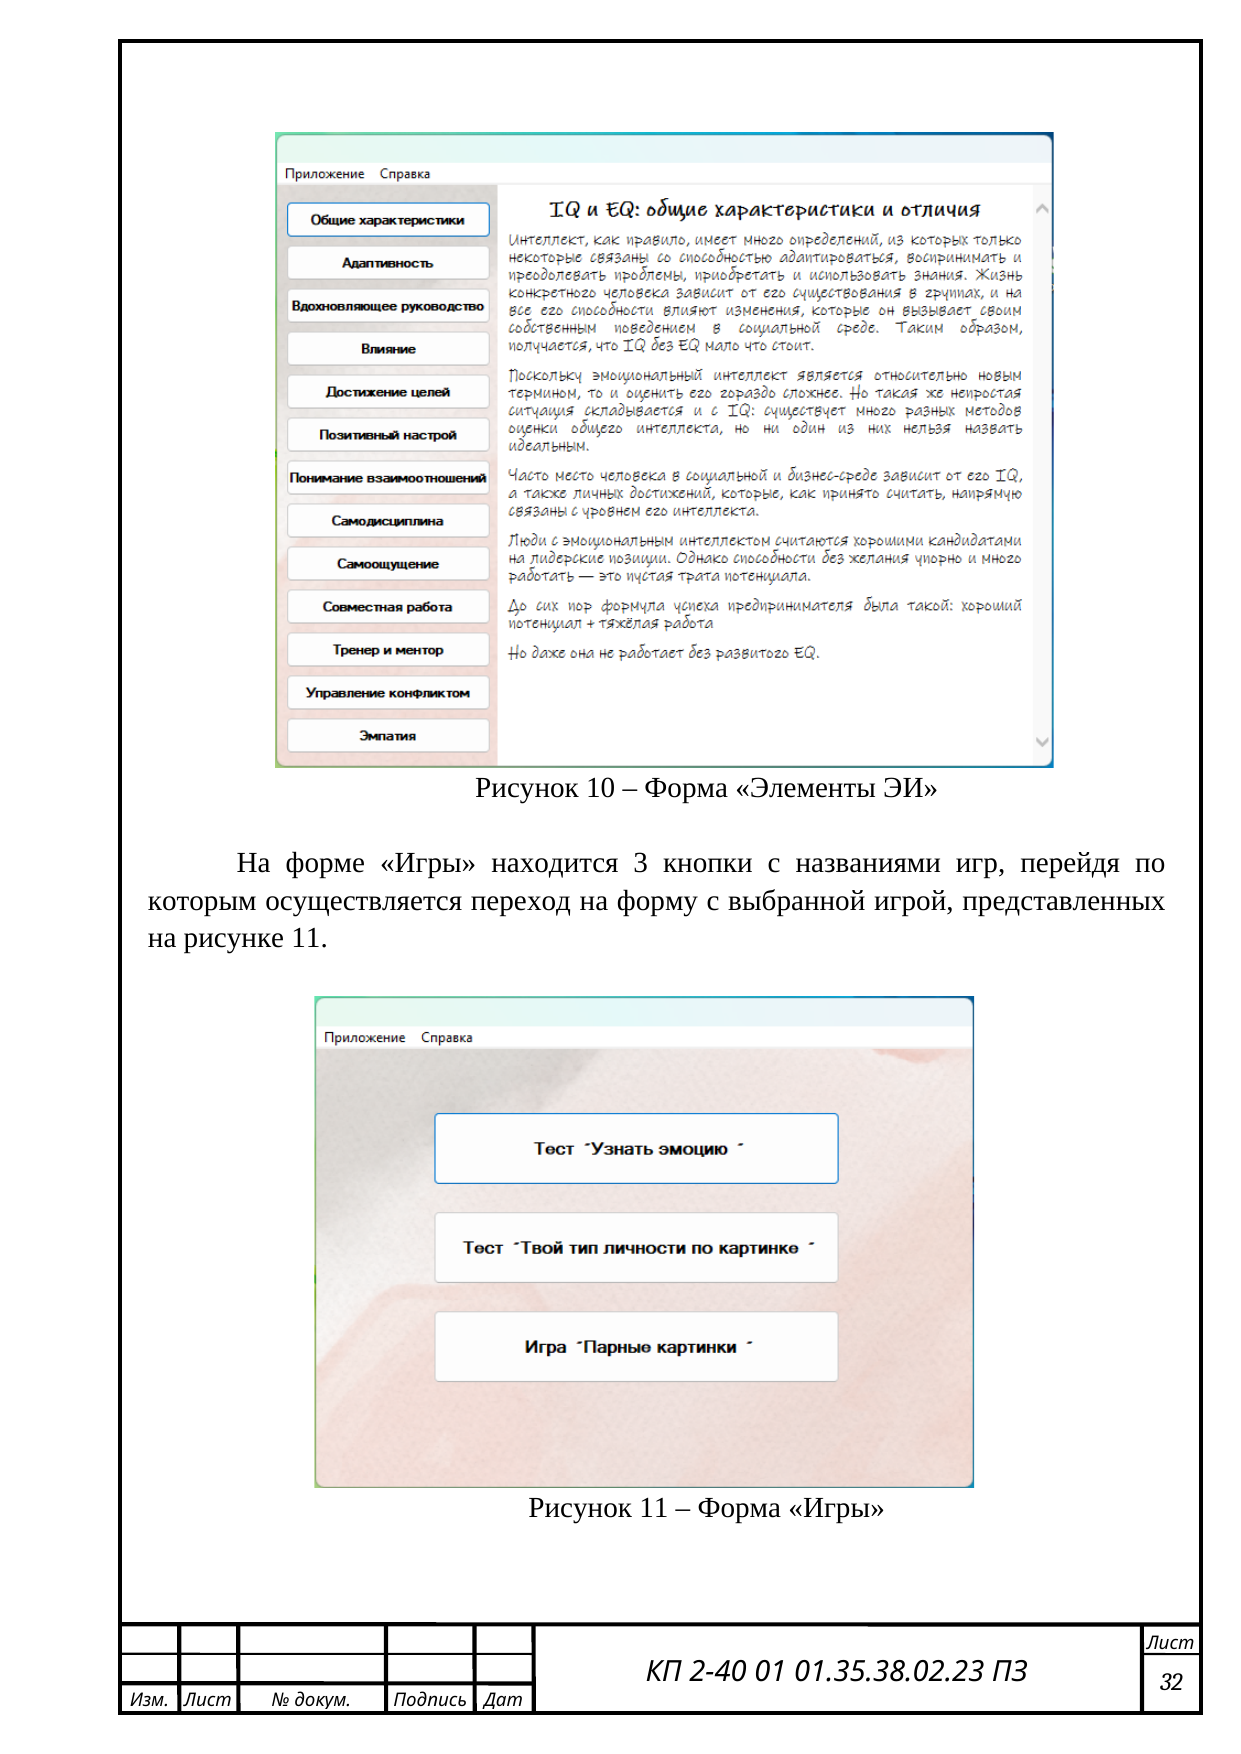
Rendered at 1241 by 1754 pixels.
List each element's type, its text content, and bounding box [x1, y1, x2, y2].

picture [314, 996, 975, 1488]
text На форме «Игры» находится 3 кнопки с названиями игр, перейдя по которым осуществляется переход на форму с выбранной игрой, представленных на рисунке 11. [148, 843, 1167, 955]
picture [275, 132, 1054, 768]
